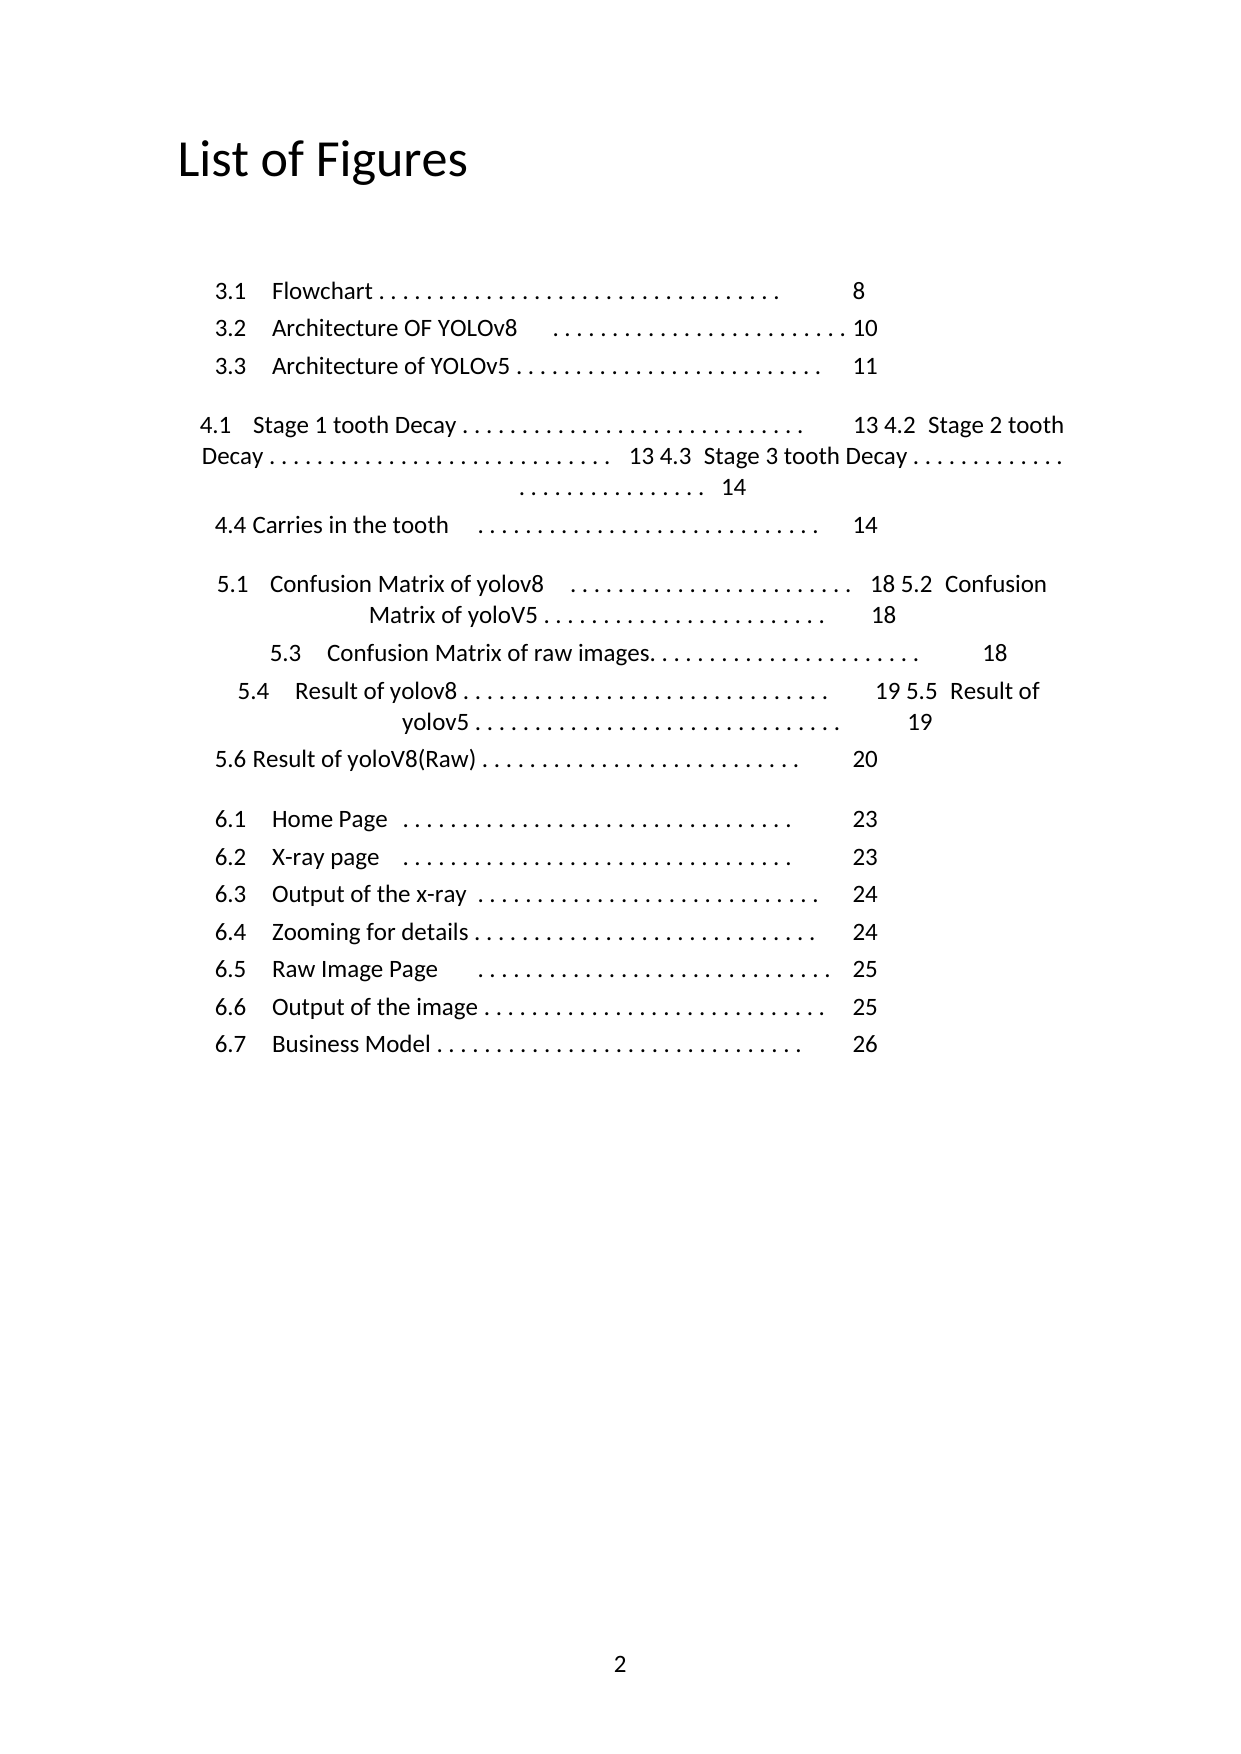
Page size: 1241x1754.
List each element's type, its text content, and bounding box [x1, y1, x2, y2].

text 4.1 Stage 1 tooth Decay . . . . . . . . . . . . . . . . . . . . . . . . . . . . . 13 4.2 Stage 2 tooth Decay . . . . . . . . . . . . . . . . . . . . . . . . . . . . . 13 4.3 Stage 3 tooth Decay . . . . . . . . . . . . . . . . . . . . . . . . . . . . . 14 [199, 409, 1064, 502]
list Business Model . . . . . . . . . . . . . . . . . . . . . . . . . . . . . . . 26 [214, 1029, 1062, 1059]
list Output of the image . . . . . . . . . . . . . . . . . . . . . . . . . . . . . 25 [214, 991, 1062, 1022]
list Confusion Matrix of raw images. . . . . . . . . . . . . . . . . . . . . . . 18 [214, 637, 1062, 668]
list Architecture of YOLOv5 . . . . . . . . . . . . . . . . . . . . . . . . . . 11 [214, 350, 1062, 381]
list Architecture OF YOLOv8 . . . . . . . . . . . . . . . . . . . . . . . . . 10 [214, 312, 1062, 343]
text 4.4 Carries in the tooth . . . . . . . . . . . . . . . . . . . . . . . . . . . . . 14 [214, 509, 1062, 540]
list Zooming for details . . . . . . . . . . . . . . . . . . . . . . . . . . . . . 24 [214, 916, 1062, 946]
list Raw Image Page . . . . . . . . . . . . . . . . . . . . . . . . . . . . . . 25 [214, 953, 1062, 984]
list Result of yolov8 . . . . . . . . . . . . . . . . . . . . . . . . . . . . . . . 19 5.5 Result of yolov5 . . . . . . . . . . . . . . . . . . . . . . . . . . . . . . . 19 [214, 675, 1062, 736]
text List of Figures [177, 126, 1064, 189]
list Flowchart . . . . . . . . . . . . . . . . . . . . . . . . . . . . . . . . . . 8 [214, 275, 1062, 305]
list Output of the x-ray . . . . . . . . . . . . . . . . . . . . . . . . . . . . . 24 [214, 878, 1062, 909]
text 5.6 Result of yoloV8(Raw) . . . . . . . . . . . . . . . . . . . . . . . . . . . 20 [214, 743, 1062, 774]
list X-ray page . . . . . . . . . . . . . . . . . . . . . . . . . . . . . . . . . 23 [214, 841, 1062, 871]
text 5.1 Confusion Matrix of yolov8 . . . . . . . . . . . . . . . . . . . . . . . . 18 5.2 Confusion Matrix of yoloV5 . . . . . . . . . . . . . . . . . . . . . . . . 18 [199, 569, 1064, 630]
list Home Page . . . . . . . . . . . . . . . . . . . . . . . . . . . . . . . . . 23 [214, 803, 1062, 833]
